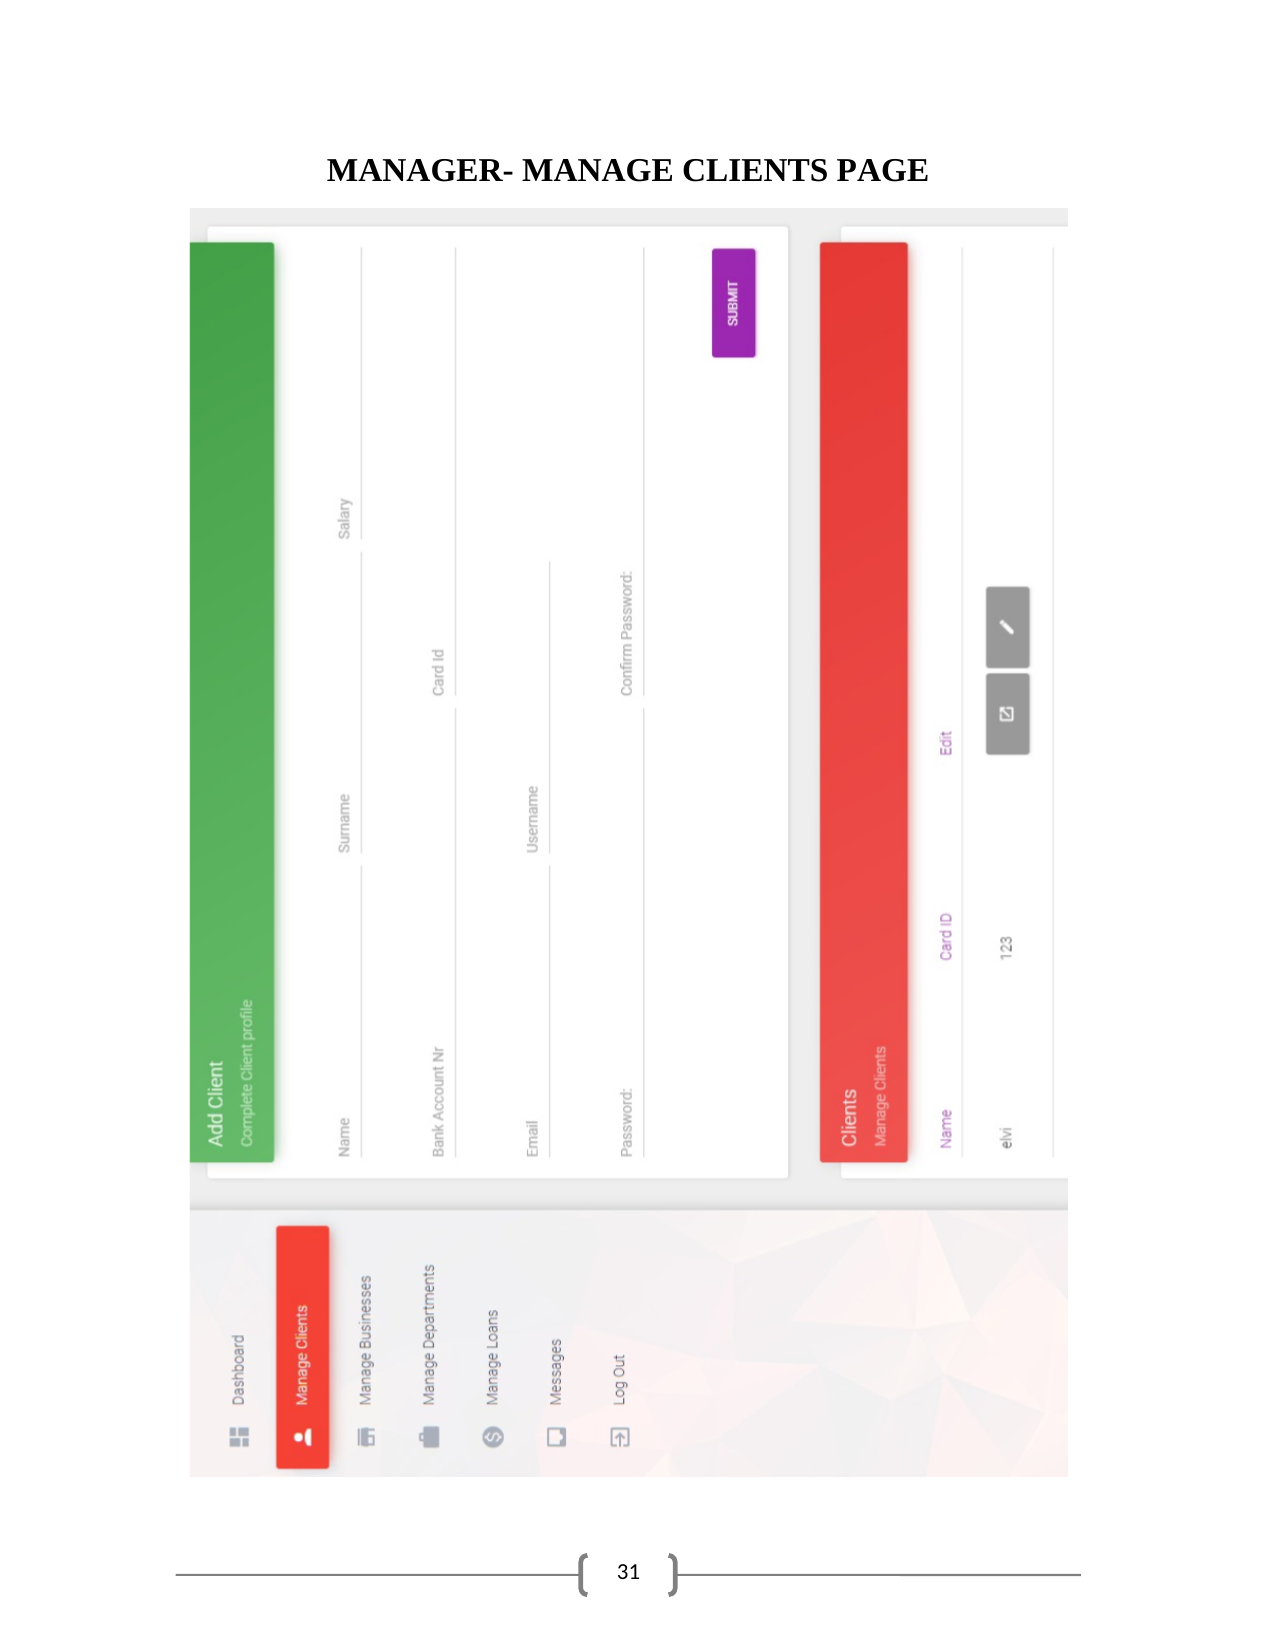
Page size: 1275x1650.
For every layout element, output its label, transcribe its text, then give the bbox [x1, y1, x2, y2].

text MANAGER- MANAGE CLIENTS PAGE [131, 150, 1125, 188]
picture [190, 209, 1068, 1476]
